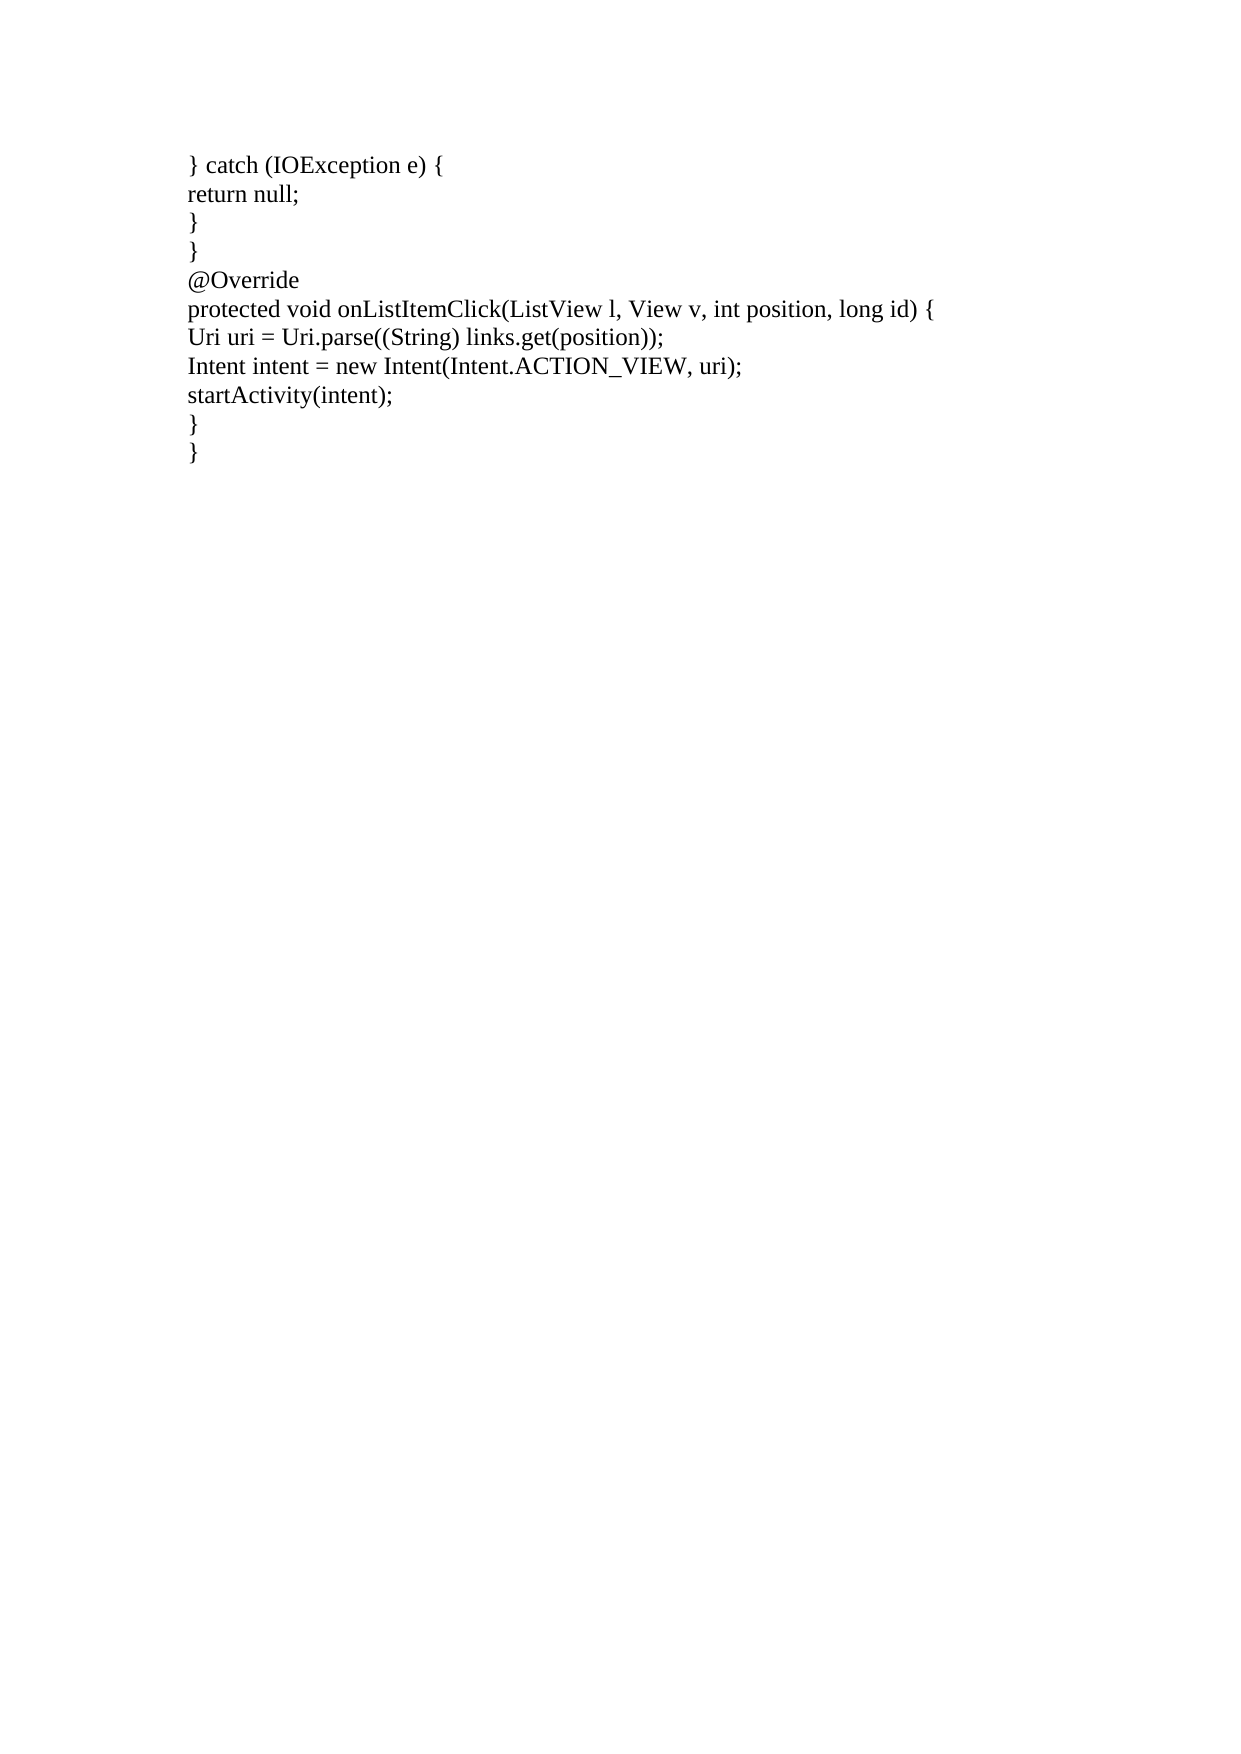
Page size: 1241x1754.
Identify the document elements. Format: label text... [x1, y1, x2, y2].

text startActivity(intent); [187, 380, 1090, 409]
text Intent intent = new Intent(Intent.ACTION_VIEW, uri); [187, 351, 1090, 380]
text protected void onListItemClick(ListView l, View v, int position, long id) { [187, 294, 1090, 322]
text } catch (IOException e) { [187, 150, 1090, 179]
text } [187, 207, 1090, 236]
text @Override [187, 265, 1090, 294]
text } [187, 437, 1090, 466]
text Uri uri = Uri.parse((String) links.get(position)); [187, 322, 1090, 351]
text } [187, 236, 1090, 265]
text return null; [187, 179, 1090, 207]
text } [187, 409, 1090, 437]
